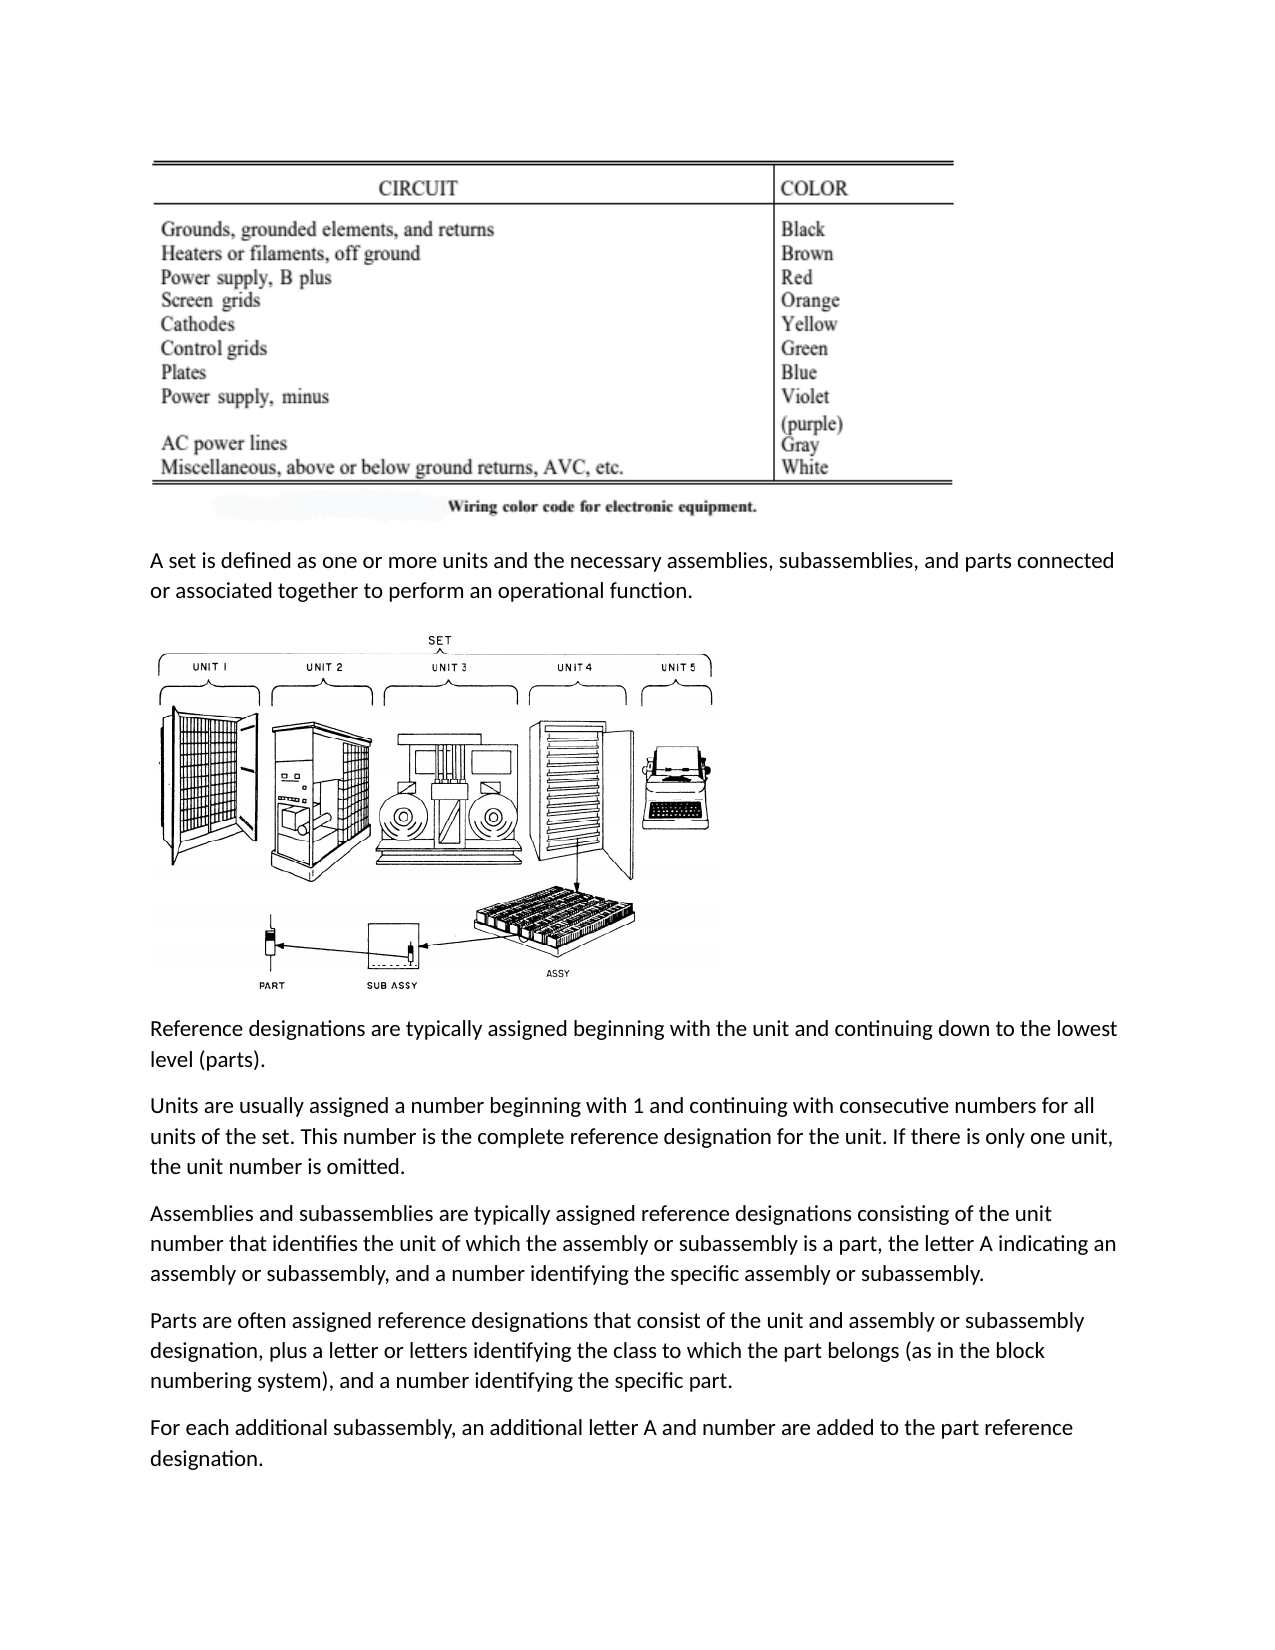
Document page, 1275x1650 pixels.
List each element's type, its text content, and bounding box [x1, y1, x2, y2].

text Assemblies and subassemblies are typically assigned reference designations consisting of the unit number that identifies the unit of which the assembly or subassembly is a part, the letter A indicating an assembly or subassembly, and a number identifying the specific assembly or subassembly. [150, 1199, 1125, 1287]
picture [150, 623, 723, 996]
picture [150, 150, 959, 527]
text Parts are often assigned reference designations that consist of the unit and assembly or subassembly designation, plus a letter or letters identifying the class to which the part belongs (as in the block numbering system), and a number identifying the specific part. [150, 1306, 1125, 1394]
text Reference designations are typically assigned beginning with the unit and continuing down to the lowest level (parts). [150, 1014, 1125, 1073]
text A set is defined as one or more units and the necessary assemblies, subassemblies, and parts connected or associated together to perform an operational function. [150, 546, 1125, 604]
text For each additional subassembly, an additional letter A and number are added to the part reference designation. [150, 1413, 1125, 1472]
text Units are usually assigned a number beginning with 1 and continuing with consecutive numbers for all units of the set. This number is the complete reference designation for the unit. If there is only one unit, the unit number is omitted. [150, 1092, 1125, 1180]
